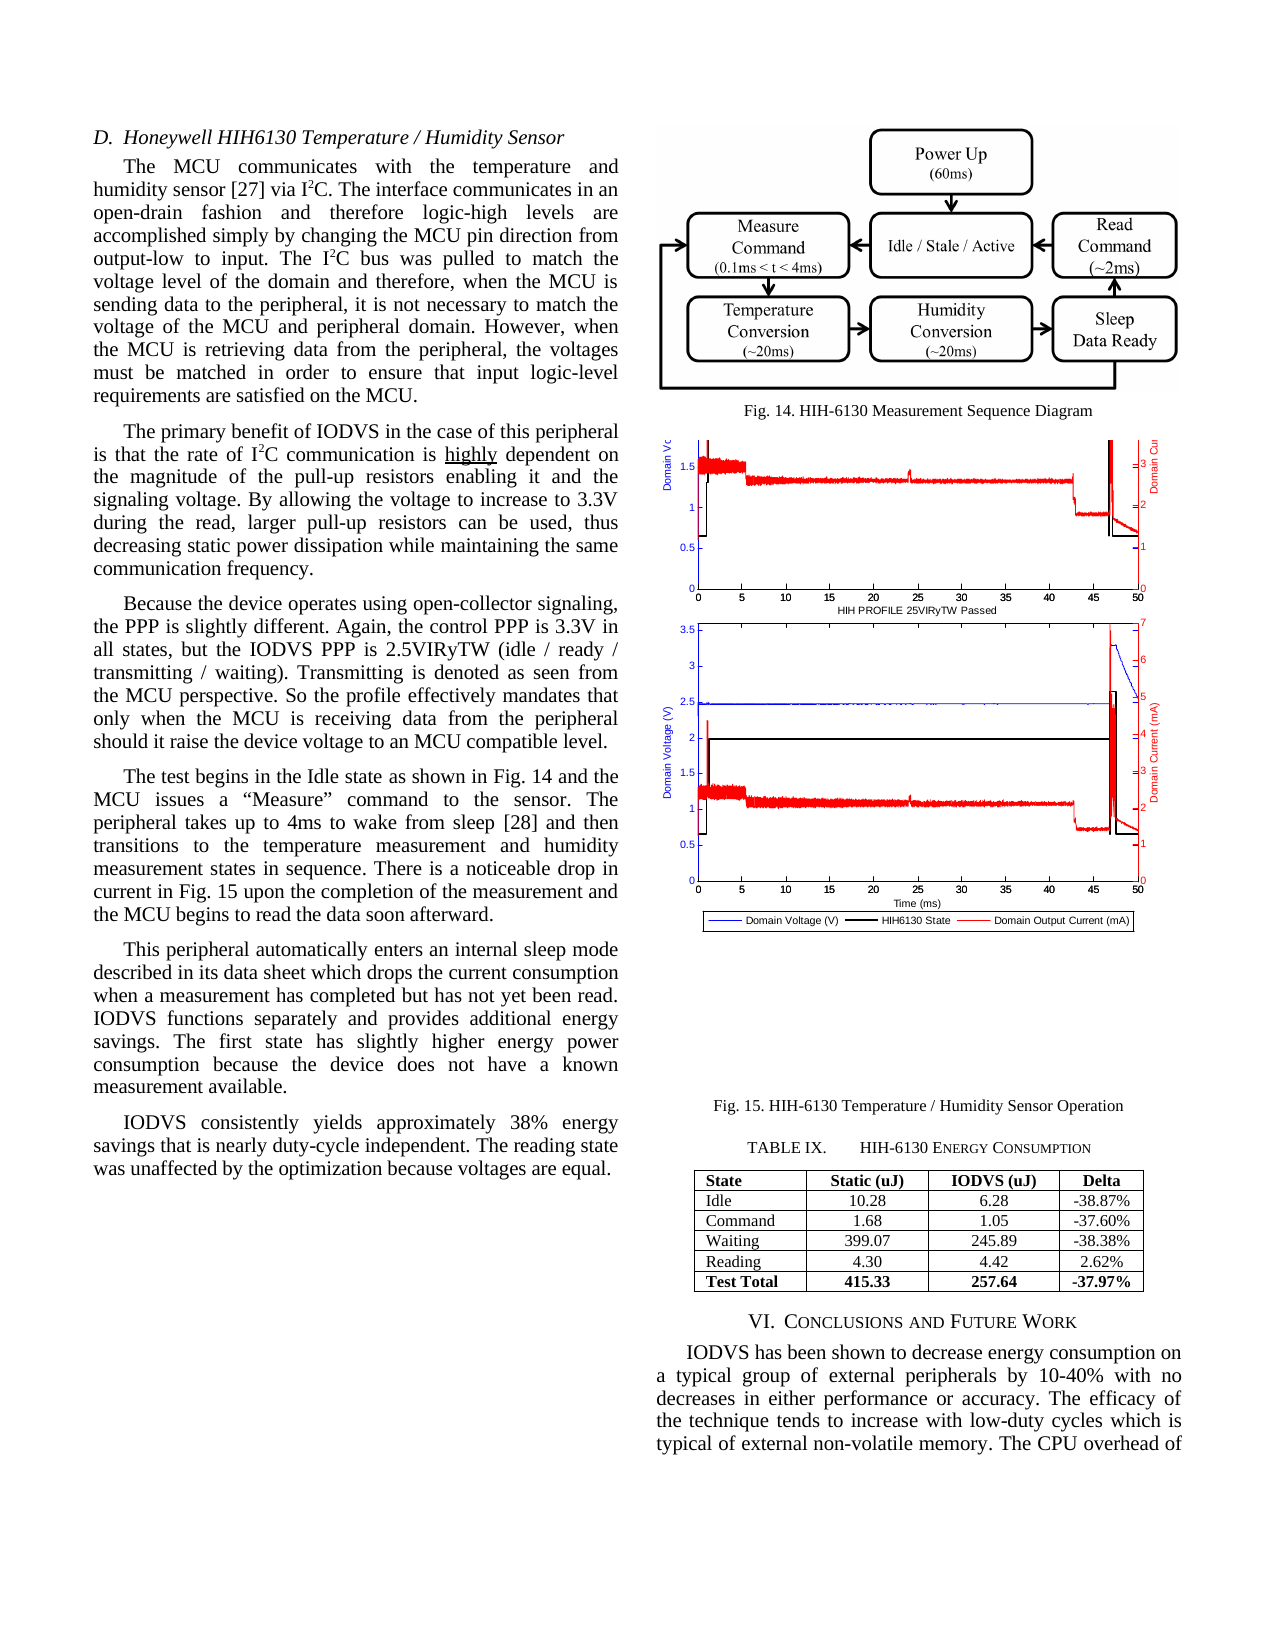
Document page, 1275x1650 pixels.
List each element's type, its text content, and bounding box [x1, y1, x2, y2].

table_cell 415.33 [807, 1272, 928, 1291]
text Because the device operates using open-collector signaling, the PPP is slightly different. Again, the control PPP is 3.3V in all states, but the IODVS PPP is 2.5VIRyTW (idle / ready / transmitting / waiting). Transmitting is denoted as seen from the MCU perspective. So the profile effectively mandates that only when the MCU is receiving data from the peripheral should it raise the device voltage to an MCU compatible level. [93, 593, 619, 753]
table_cell 10.28 [807, 1191, 928, 1210]
text The test begins in the Idle state as shown in Fig. 14 and the MCU issues a “Measure” command to the sensor. The peripheral takes up to 4ms to wake from sleep and then transitions to the temperature measurement and humidity measurement states in sequence. There is a noticeable drop in current in Fig. 15 upon the completion of the measurement and the MCU begins to read the data soon afterward. [93, 765, 619, 926]
table_header State [695, 1171, 806, 1190]
table_cell -38.38% [1060, 1231, 1143, 1250]
table_cell 257.64 [929, 1272, 1059, 1291]
table_cell 1.05 [929, 1211, 1059, 1230]
table_cell HIH-6130 Temperature / Humidity Sensor Operation [656, 441, 1181, 1115]
table_cell Waiting [695, 1231, 806, 1250]
table_cell Idle [695, 1191, 806, 1210]
text This peripheral automatically enters an internal sleep mode described in its data sheet which drops the current consumption when a measurement has completed but has not yet been read. IODVS functions separately and provides additional energy savings. The first state has slightly higher energy power consumption because the device does not have a known measurement available. [93, 938, 619, 1098]
picture [656, 125, 1181, 393]
table_cell -38.87% [1060, 1191, 1143, 1210]
table_cell Test Total [695, 1272, 806, 1291]
table_cell Command [695, 1211, 806, 1230]
table_cell -37.60% [1060, 1211, 1143, 1230]
text The MCU communicates with the temperature and humidity sensor via I2C. The interface communicates in an open-drain fashion and therefore logic-high levels are accomplished simply by changing the MCU pin direction from output-low to input. The I2C bus was pulled to match the voltage level of the domain and therefore, when the MCU is sending data to the peripheral, it is not necessary to match the voltage of the MCU and peripheral domain. However, when the MCU is retrieving data from the peripheral, the voltages must be matched in order to ensure that input logic-level requirements are satisfied on the MCU. [93, 155, 619, 407]
text The primary benefit of IODVS in the case of this peripheral is that the rate of I2C communication is highly dependent on the magnitude of the pull-up resistors enabling it and the signaling voltage. By allowing the voltage to increase to 3.3V during the read, larger pull-up resistors can be used, thus decreasing static power dissipation while maintaining the same communication frequency. [93, 420, 619, 580]
table_cell 6.28 [929, 1191, 1059, 1210]
table_cell 4.30 [807, 1251, 928, 1271]
table_header IODVS (uJ) [929, 1171, 1059, 1190]
table_cell 399.07 [807, 1231, 928, 1250]
table_header Static (uJ) [807, 1171, 928, 1190]
table_header Delta [1060, 1171, 1143, 1190]
table_cell 2.62% [1060, 1251, 1143, 1271]
table_header HIH-6130 Measurement Sequence Diagram [656, 393, 1181, 441]
table_cell 1.68 [807, 1211, 928, 1230]
text HIH-6130 Energy Consumption [656, 1140, 1182, 1157]
table_cell Reading [695, 1251, 806, 1271]
text IODVS consistently yields approximately 38% energy savings that is nearly duty-cycle independent. The reading state was unaffected by the optimization because voltages are equal. [93, 1111, 619, 1180]
subtitle Conclusions and Future Work [656, 1308, 1182, 1333]
table_cell 4.42 [929, 1251, 1059, 1271]
table_cell 245.89 [929, 1231, 1059, 1250]
subtitle Honeywell HIH6130 Temperature / Humidity Sensor [93, 125, 619, 149]
table_cell -37.97% [1060, 1272, 1143, 1291]
